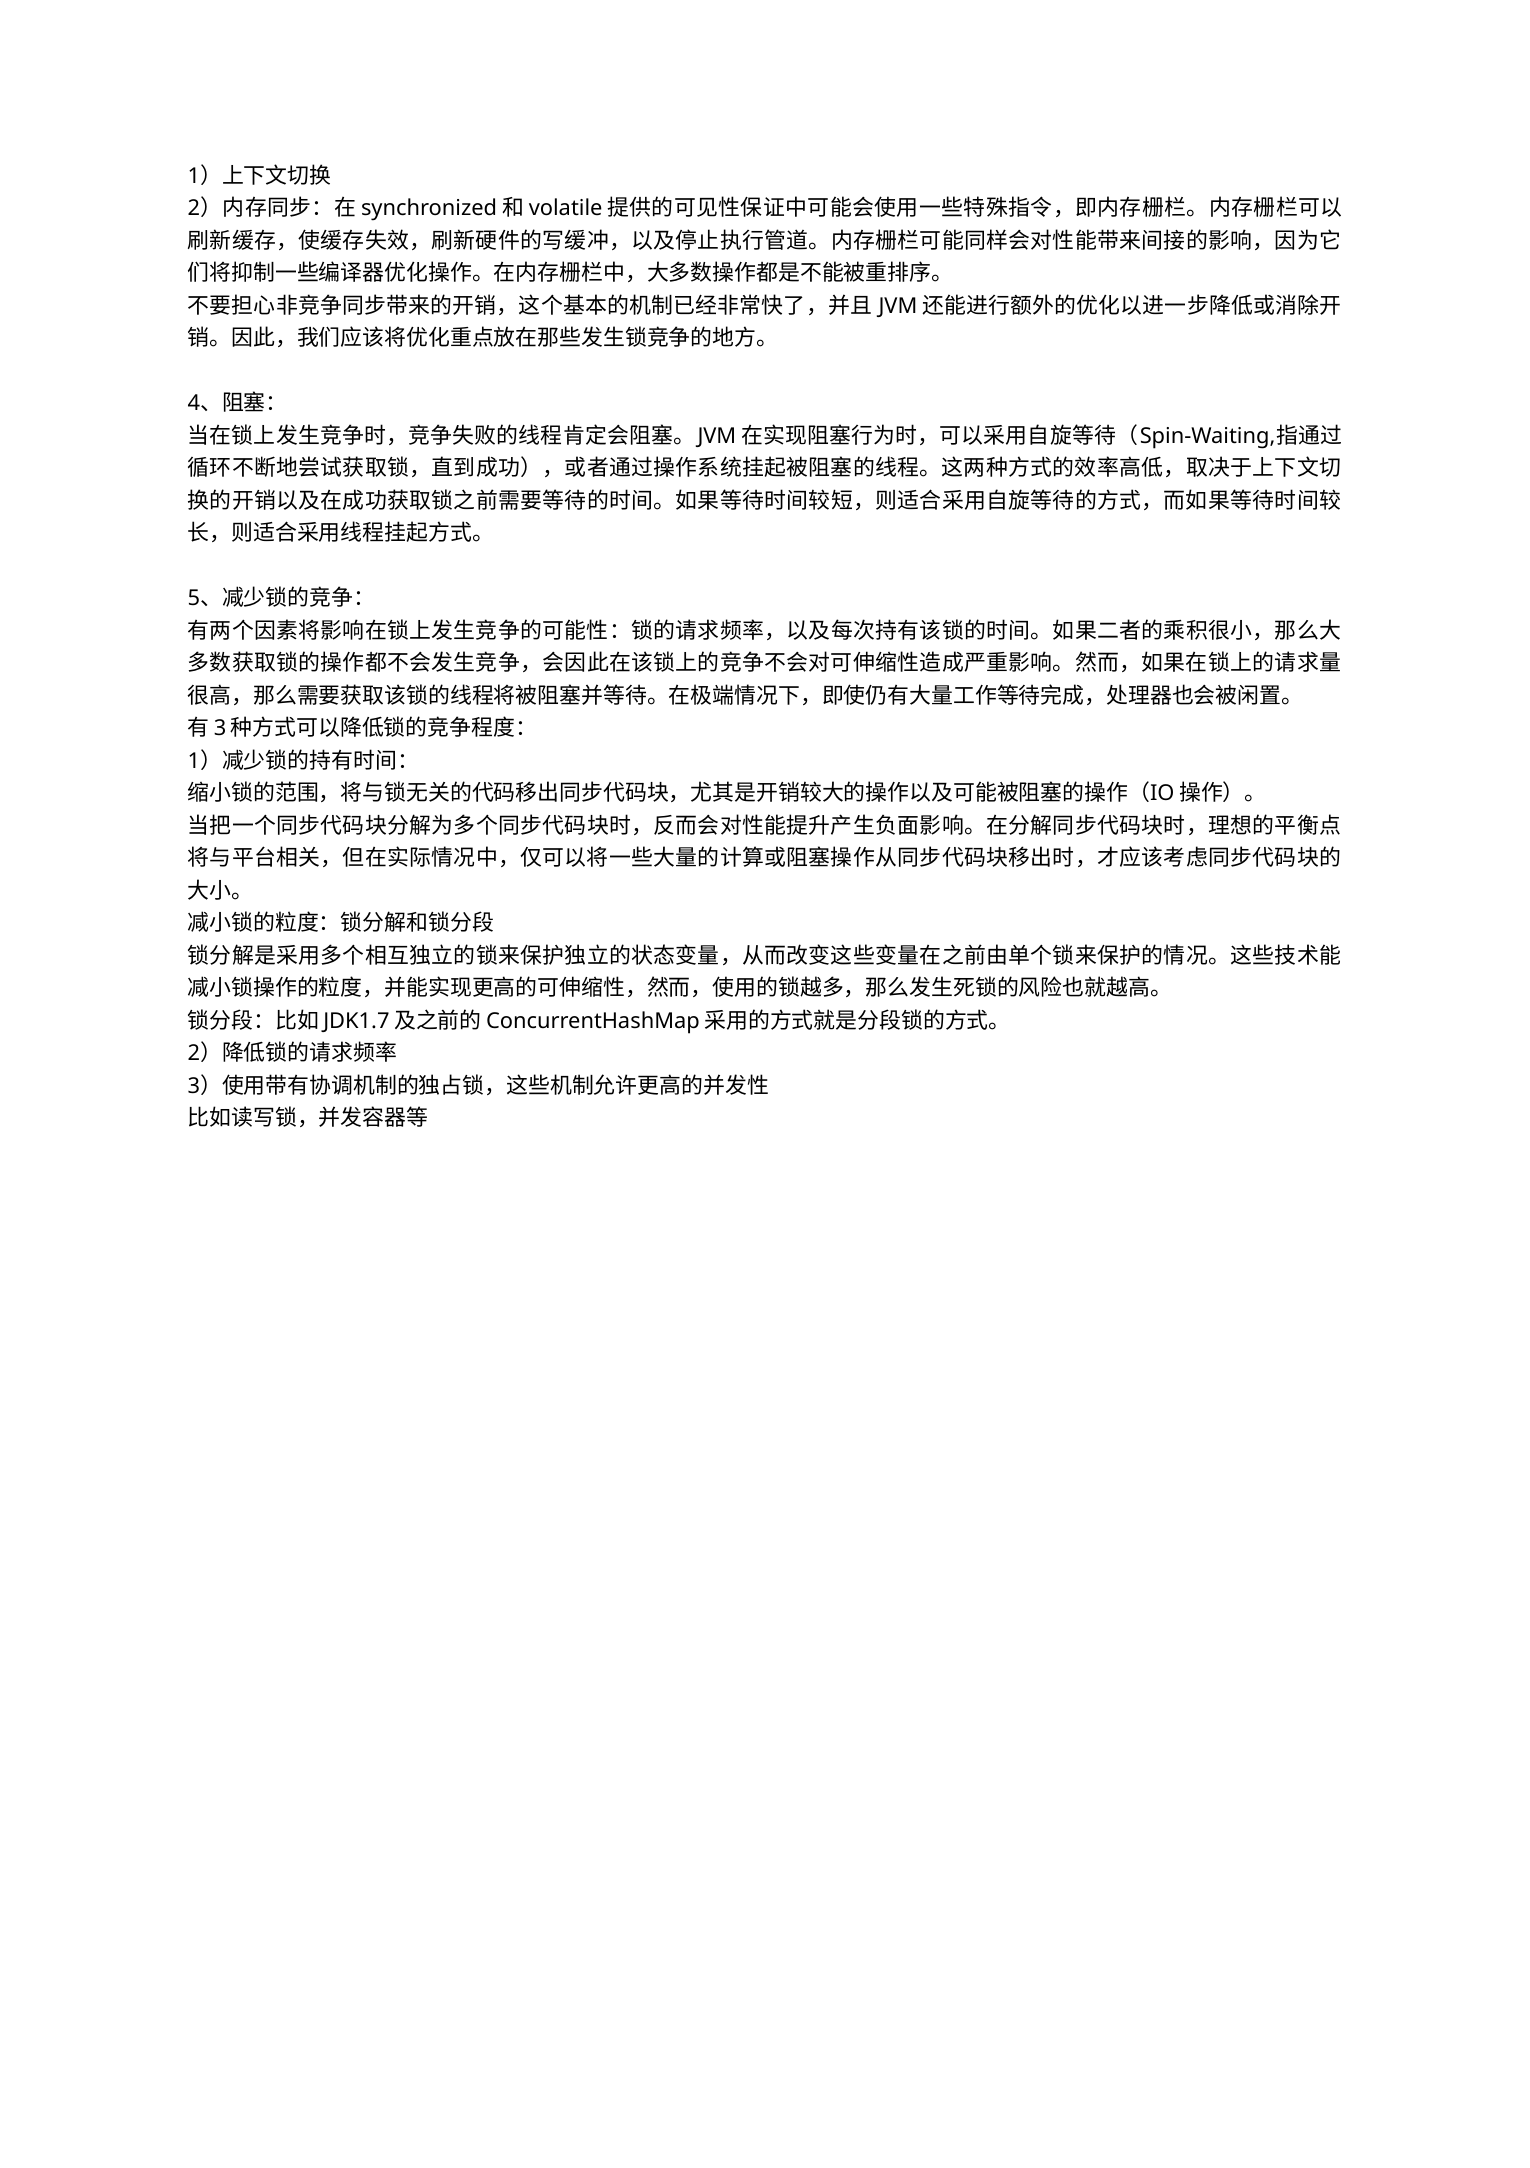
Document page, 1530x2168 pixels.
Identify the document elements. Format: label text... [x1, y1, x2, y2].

text 2）内存同步：在synchronized和volatile提供的可见性保证中可能会使用一些特殊指令，即内存栅栏。内存栅栏可以刷新缓存，使缓存失效，刷新硬件的写缓冲，以及停止执行管道。内存栅栏可能同样会对性能带来间接的影响，因为它们将抑制一些编译器优化操作。在内存栅栏中，大多数操作都是不能被重排序。 [187, 190, 1342, 287]
text 有两个因素将影响在锁上发生竞争的可能性：锁的请求频率，以及每次持有该锁的时间。如果二者的乘积很小，那么大多数获取锁的操作都不会发生竞争，会因此在该锁上的竞争不会对可伸缩性造成严重影响。然而，如果在锁上的请求量很高，那么需要获取该锁的线程将被阻塞并等待。在极端情况下，即使仍有大量工作等待完成，处理器也会被闲置。 [187, 612, 1342, 710]
text 当把一个同步代码块分解为多个同步代码块时，反而会对性能提升产生负面影响。在分解同步代码块时，理想的平衡点将与平台相关，但在实际情况中，仅可以将一些大量的计算或阻塞操作从同步代码块移出时，才应该考虑同步代码块的大小。 [187, 807, 1342, 905]
text 比如读写锁，并发容器等 [187, 1100, 1342, 1132]
text 5、减少锁的竞争： [187, 580, 1342, 612]
text 2）降低锁的请求频率 [187, 1035, 1342, 1067]
text 3）使用带有协调机制的独占锁，这些机制允许更高的并发性 [187, 1067, 1342, 1100]
text 锁分解是采用多个相互独立的锁来保护独立的状态变量，从而改变这些变量在之前由单个锁来保护的情况。这些技术能减小锁操作的粒度，并能实现更高的可伸缩性，然而，使用的锁越多，那么发生死锁的风险也就越高。 [187, 937, 1342, 1002]
text 4、阻塞： [187, 385, 1342, 417]
text 1）减少锁的持有时间： [187, 742, 1342, 775]
text 缩小锁的范围，将与锁无关的代码移出同步代码块，尤其是开销较大的操作以及可能被阻塞的操作（IO操作）。 [187, 775, 1342, 807]
text 减小锁的粒度：锁分解和锁分段 [187, 905, 1342, 937]
text 1）上下文切换 [187, 157, 1342, 190]
text 有3种方式可以降低锁的竞争程度： [187, 710, 1342, 742]
text 锁分段：比如JDK1.7及之前的ConcurrentHashMap采用的方式就是分段锁的方式。 [187, 1002, 1342, 1035]
text 当在锁上发生竞争时，竞争失败的线程肯定会阻塞。JVM在实现阻塞行为时，可以采用自旋等待（Spin-Waiting,指通过循环不断地尝试获取锁，直到成功），或者通过操作系统挂起被阻塞的线程。这两种方式的效率高低，取决于上下文切换的开销以及在成功获取锁之前需要等待的时间。如果等待时间较短，则适合采用自旋等待的方式，而如果等待时间较长，则适合采用线程挂起方式。 [187, 417, 1342, 547]
text 不要担心非竞争同步带来的开销，这个基本的机制已经非常快了，并且JVM还能进行额外的优化以进一步降低或消除开销。因此，我们应该将优化重点放在那些发生锁竞争的地方。 [187, 287, 1342, 352]
